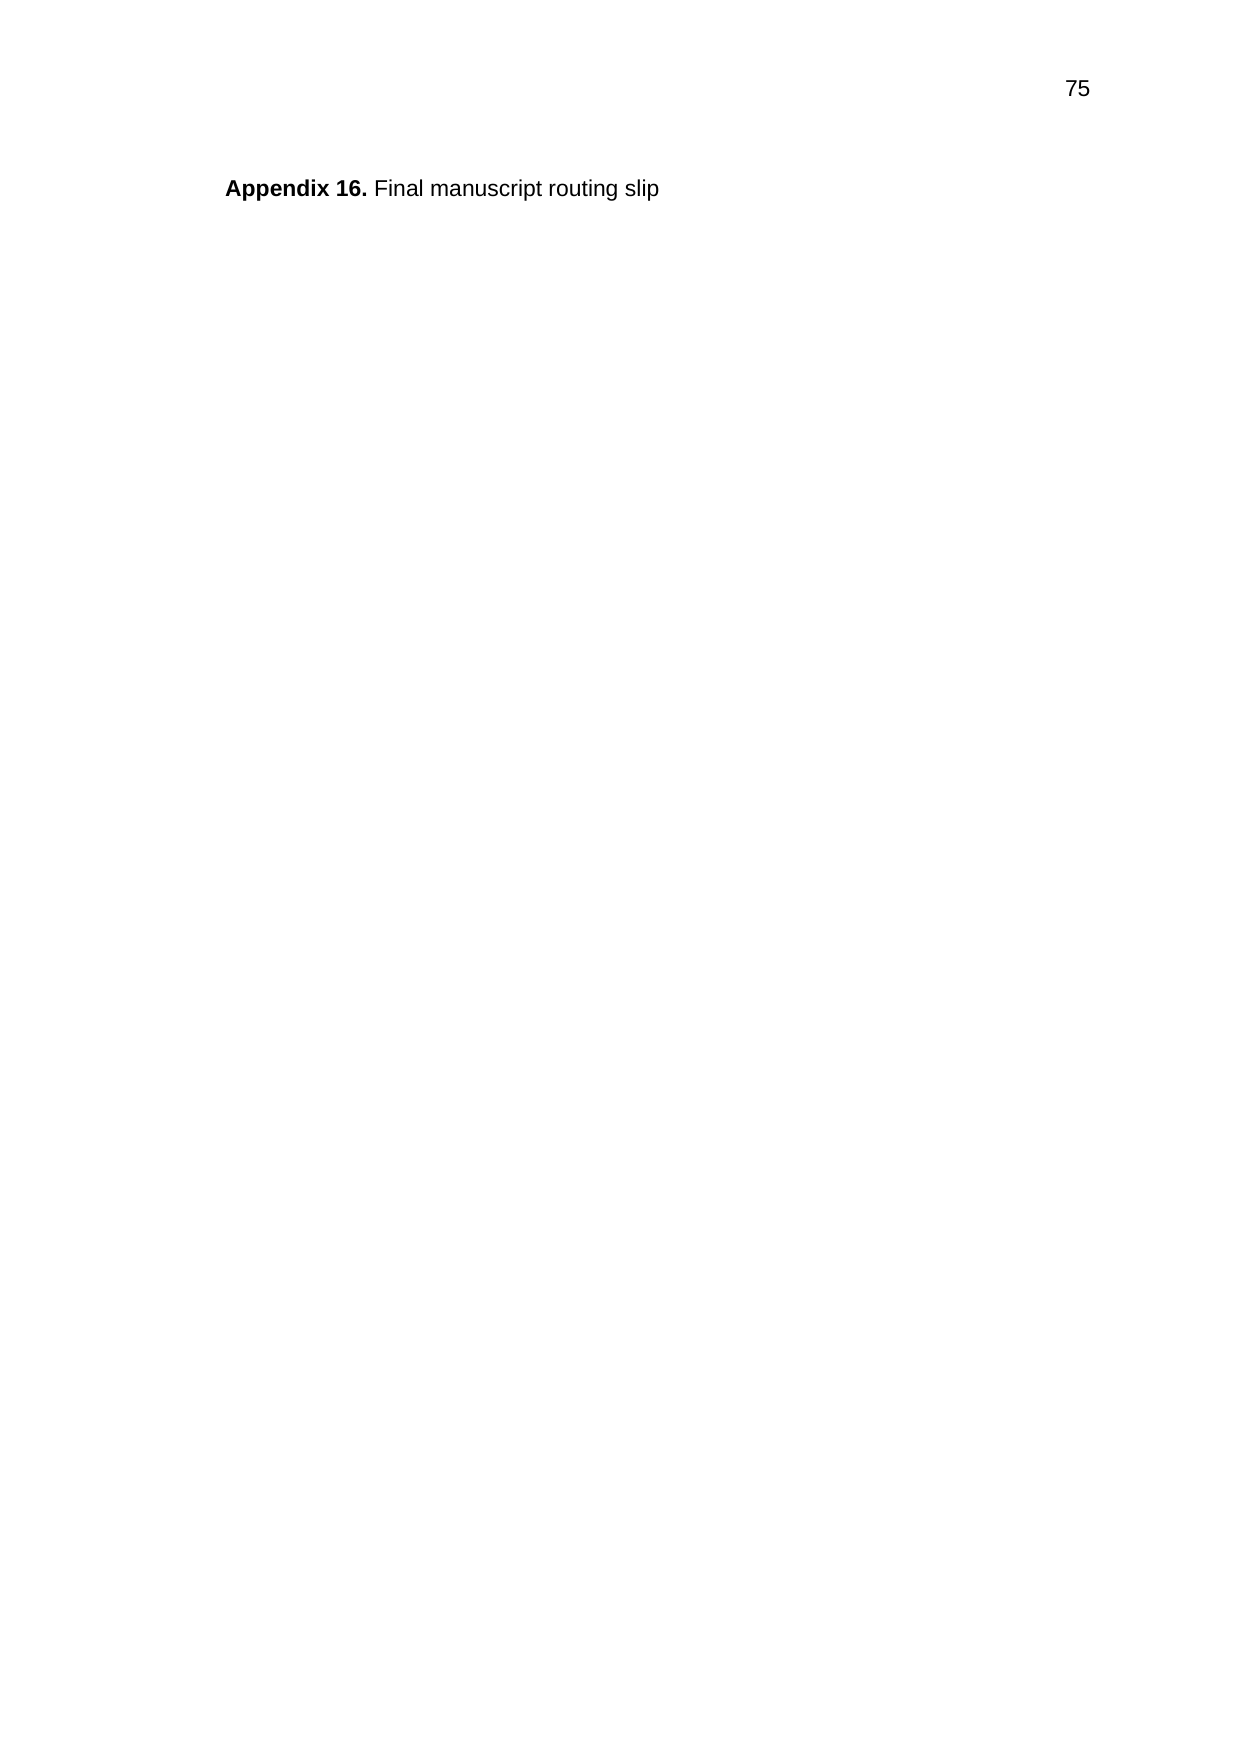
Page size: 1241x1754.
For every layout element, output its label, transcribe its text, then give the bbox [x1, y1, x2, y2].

subtitle Appendix 16. Final manuscript routing slip [225, 175, 1090, 201]
